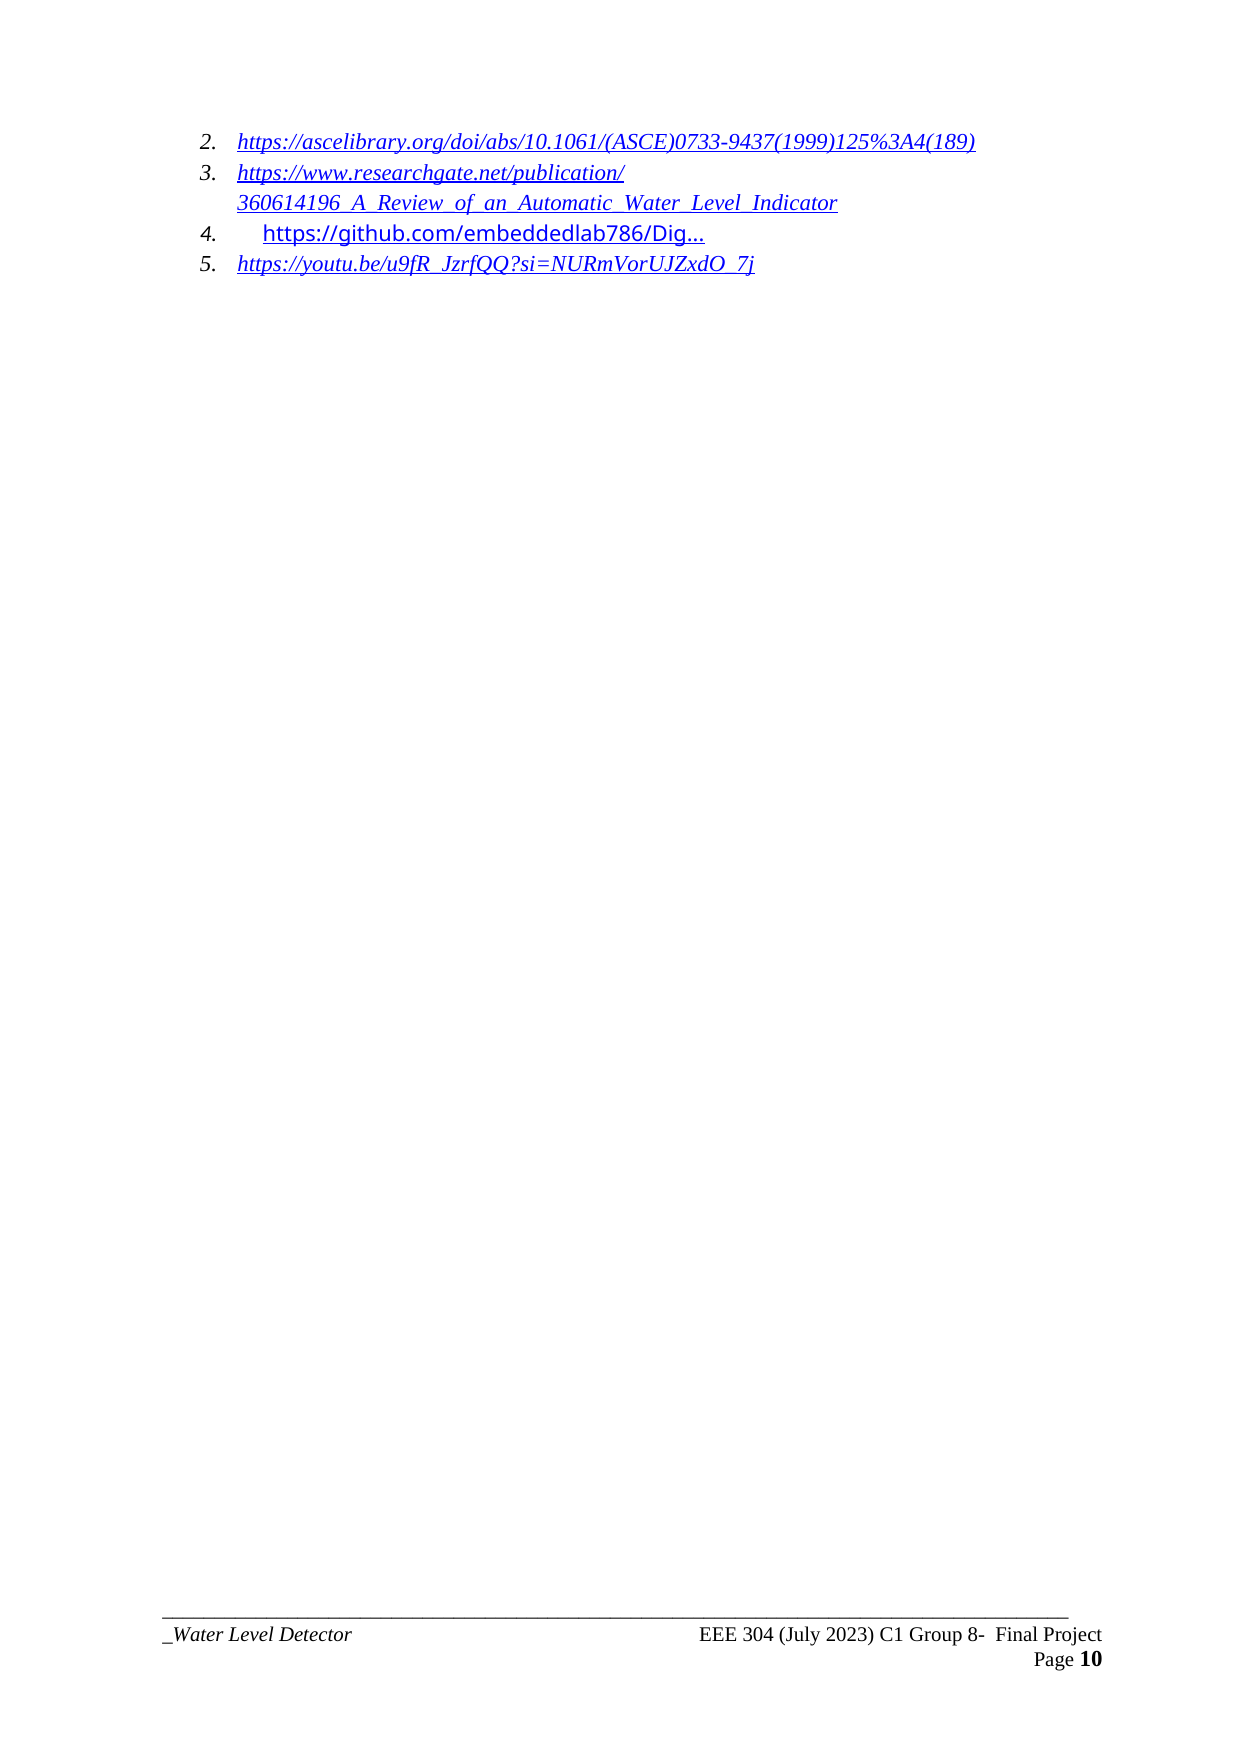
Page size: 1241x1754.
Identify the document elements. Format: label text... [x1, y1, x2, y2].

list https://ascelibrary.org/doi/abs/10.1061/(ASCE)0733-9437(1999)125%3A4(189) [199, 125, 1090, 156]
list - - https://github.com/embeddedlab786/Dig... [199, 217, 1090, 247]
list https://youtu.be/u9fR_JzrfQQ?si=NURmVorUJZxdO_7j [199, 247, 1090, 278]
list https://www.researchgate.net/publication/360614196_A_Review_of_an_Automatic_Water_Level_Indicator [199, 156, 1090, 217]
